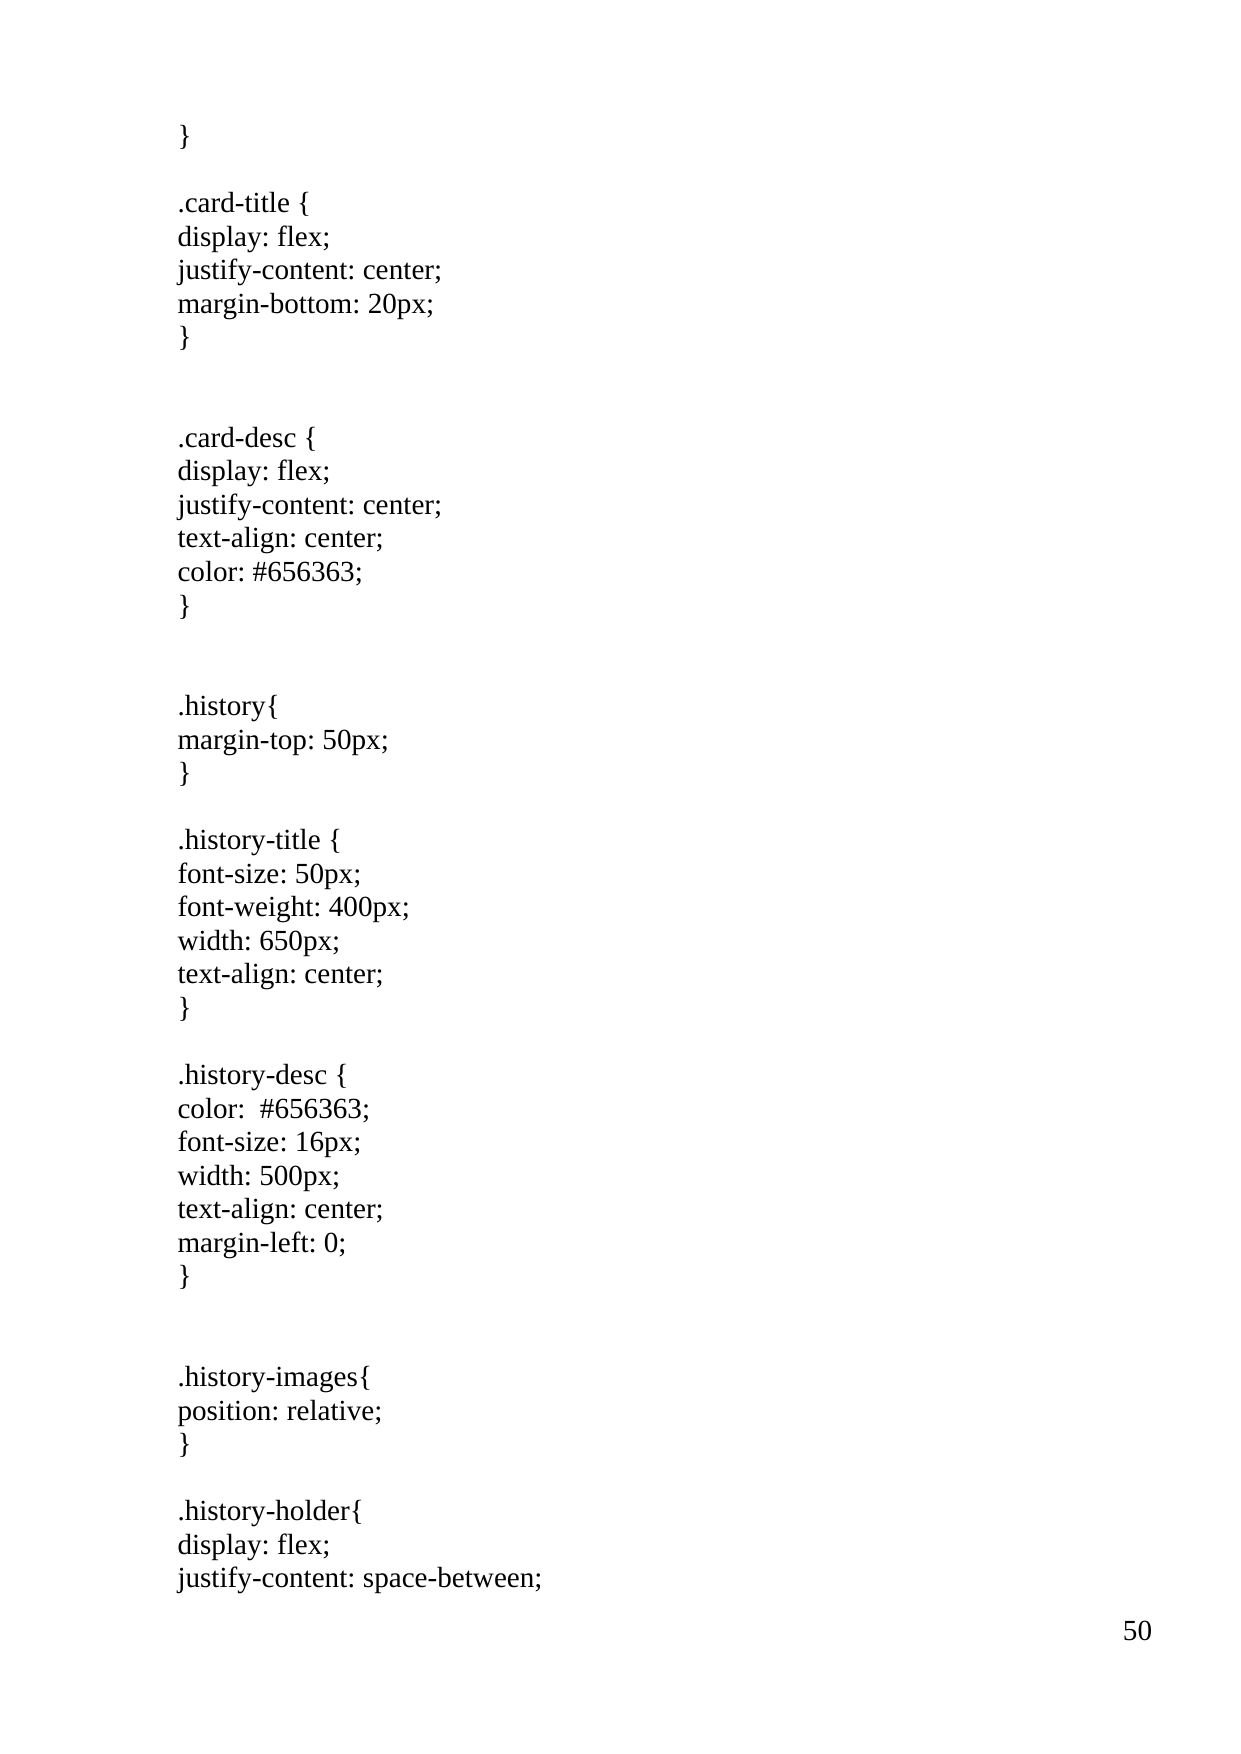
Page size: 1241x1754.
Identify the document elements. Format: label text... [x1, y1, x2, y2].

text text-align: center; [177, 521, 1152, 554]
text } [177, 1258, 1152, 1292]
text display: flex; [177, 453, 1152, 487]
text justify-content: space-between; [177, 1560, 1152, 1594]
text } [177, 118, 1152, 152]
text .card-title { [177, 185, 1152, 219]
text color: #656363; [177, 554, 1152, 588]
text font-size: 16px; [177, 1124, 1152, 1158]
text display: flex; [177, 1527, 1152, 1560]
text } [177, 755, 1152, 789]
text .history-desc { [177, 1057, 1152, 1091]
text .history-images{ [177, 1359, 1152, 1393]
text margin-bottom: 20px; [177, 286, 1152, 319]
text width: 500px; [177, 1158, 1152, 1191]
text .card-desc { [177, 420, 1152, 453]
text .history{ [177, 688, 1152, 722]
text font-size: 50px; [177, 856, 1152, 889]
text font-weight: 400px; [177, 889, 1152, 923]
text margin-left: 0; [177, 1225, 1152, 1258]
text text-align: center; [177, 957, 1152, 990]
text } [177, 990, 1152, 1024]
text } [177, 1426, 1152, 1460]
text text-align: center; [177, 1191, 1152, 1225]
text } [177, 319, 1152, 353]
text display: flex; [177, 219, 1152, 252]
text } [177, 588, 1152, 621]
text color: #656363; [177, 1091, 1152, 1124]
text .history-title { [177, 822, 1152, 856]
text justify-content: center; [177, 487, 1152, 521]
text width: 650px; [177, 923, 1152, 957]
text margin-top: 50px; [177, 722, 1152, 755]
text position: relative; [177, 1393, 1152, 1426]
text .history-holder{ [177, 1493, 1152, 1527]
text justify-content: center; [177, 252, 1152, 286]
